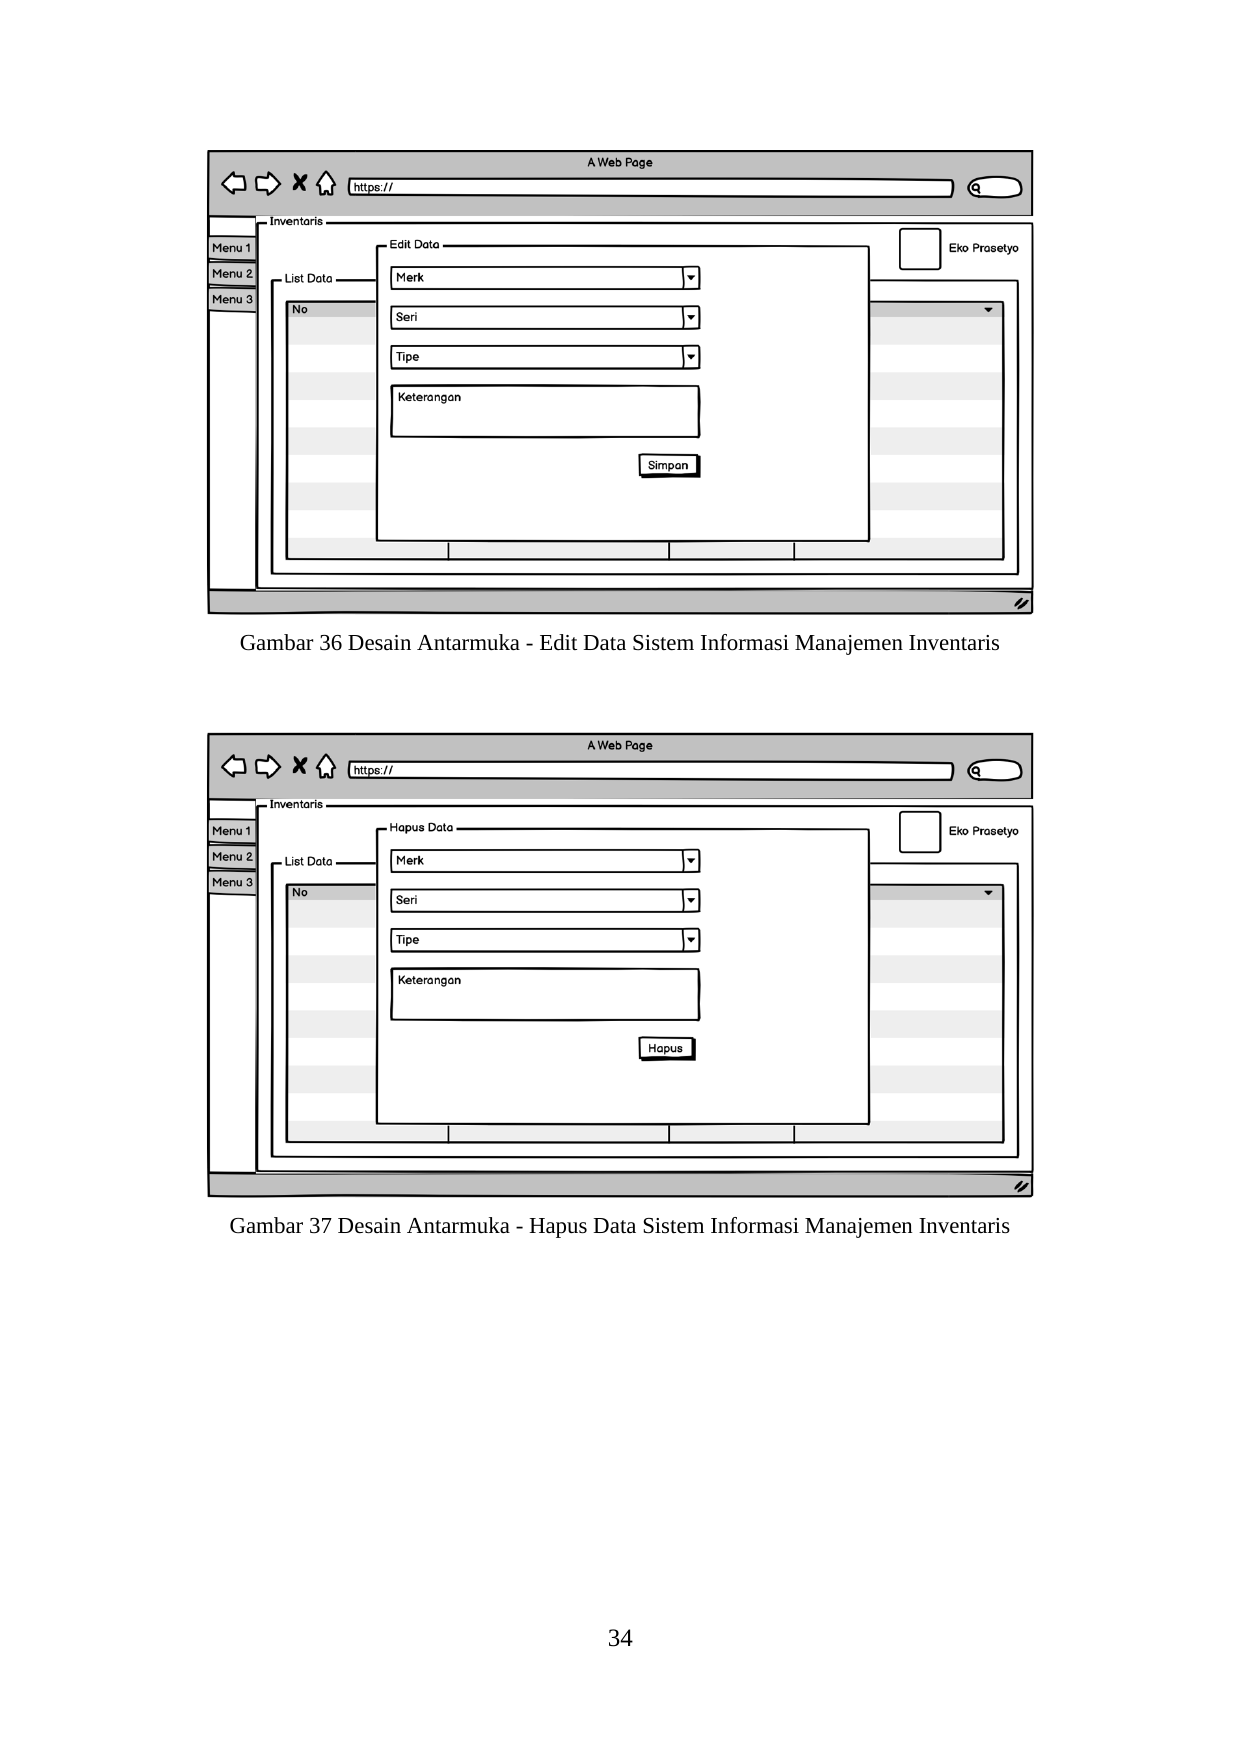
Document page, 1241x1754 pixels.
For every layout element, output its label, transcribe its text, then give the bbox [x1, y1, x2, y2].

picture [206, 732, 1034, 1198]
picture [206, 150, 1034, 615]
text Gambar 36 Desain Antarmuka - Edit Data Sistem Informasi Manajemen Inventaris [150, 629, 1090, 656]
text Gambar 37 Desain Antarmuka - Hapus Data Sistem Informasi Manajemen Inventaris [150, 1212, 1090, 1238]
